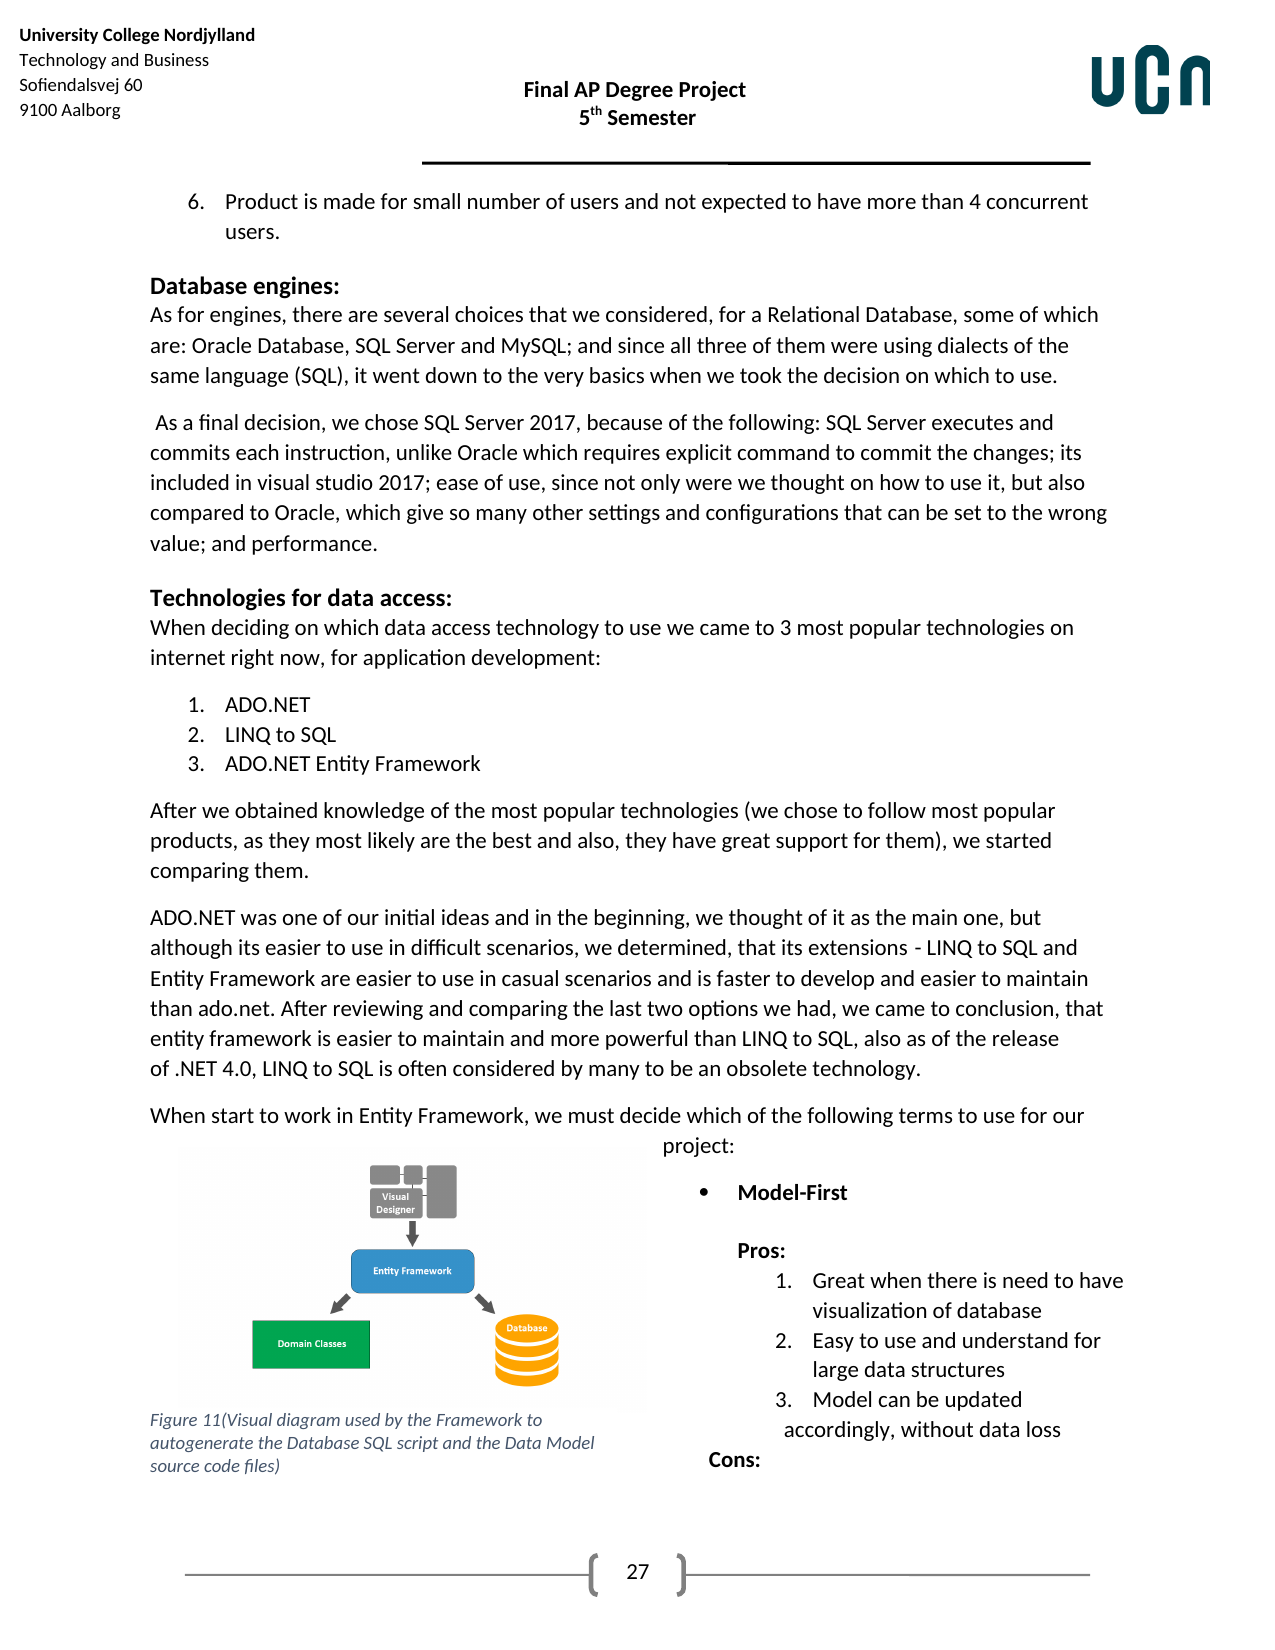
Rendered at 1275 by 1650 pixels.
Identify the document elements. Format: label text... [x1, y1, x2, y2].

list Pros: [647, 1236, 1125, 1264]
list Great when there is need to have visualization of database [647, 1267, 1125, 1324]
list Model can be updated accordingly, without data loss [618, 1385, 1125, 1443]
text After we obtained knowledge of the most popular technologies (we chose to follow most popular products, as they most likely are the best and also, they have great support for them), we started comparing them. [150, 796, 1125, 884]
text ADO.NET was one of our initial ideas and in the beginning, we thought of it as the main one, but although its easier to use in difficult scenarios, we determined, that its extensions - LINQ to SQL and Entity Framework are easier to use in casual scenarios and is faster to develop and easier to maintain than ado.net. After reviewing and comparing the last two options we had, we came to conclusion, that entity framework is easier to maintain and more powerful than LINQ to SQL, also as of the release of .NET 4.0, LINQ to SQL is often considered by many to be an obsolete technology. [150, 903, 1125, 1082]
picture [1091, 45, 1210, 114]
text When start to work in Entity Framework, we must decide which of the following terms to use for our project: [150, 1101, 1125, 1159]
list ADO.NET [187, 690, 1125, 718]
list Cons: [618, 1445, 1125, 1473]
text When deciding on which data access technology to use we came to 3 most popular technologies on internet right now, for application development: [150, 613, 1125, 671]
text Technologies for data access: [150, 576, 1125, 613]
text Database engines: [150, 263, 1125, 301]
text As a final decision, we chose SQL Server 2017, because of the following: SQL Server executes and commits each instruction, unlike Oracle which requires explicit command to commit the changes; its included in visual studio 2017; ease of use, since not only were we thought on how to use it, but also compared to Oracle, which give so many other settings and configurations that can be set to the wrong value; and performance. [150, 408, 1125, 557]
picture [178, 1147, 647, 1413]
list Product is made for small number of users and not expected to have more than 4 concurrent users. [187, 187, 1125, 245]
list LINQ to SQL [187, 720, 1125, 748]
list Easy to use and understand for large data structures [647, 1326, 1125, 1384]
list ADO.NET Entity Framework [187, 749, 1125, 778]
list Model-First [647, 1178, 1125, 1206]
text As for engines, there are several choices that we considered, for a Relational Database, some of which are: Oracle Database, SQL Server and MySQL; and since all three of them were using dialects of the same language (SQL), it went down to the very basics when we took the decision on which to use. [150, 301, 1125, 389]
